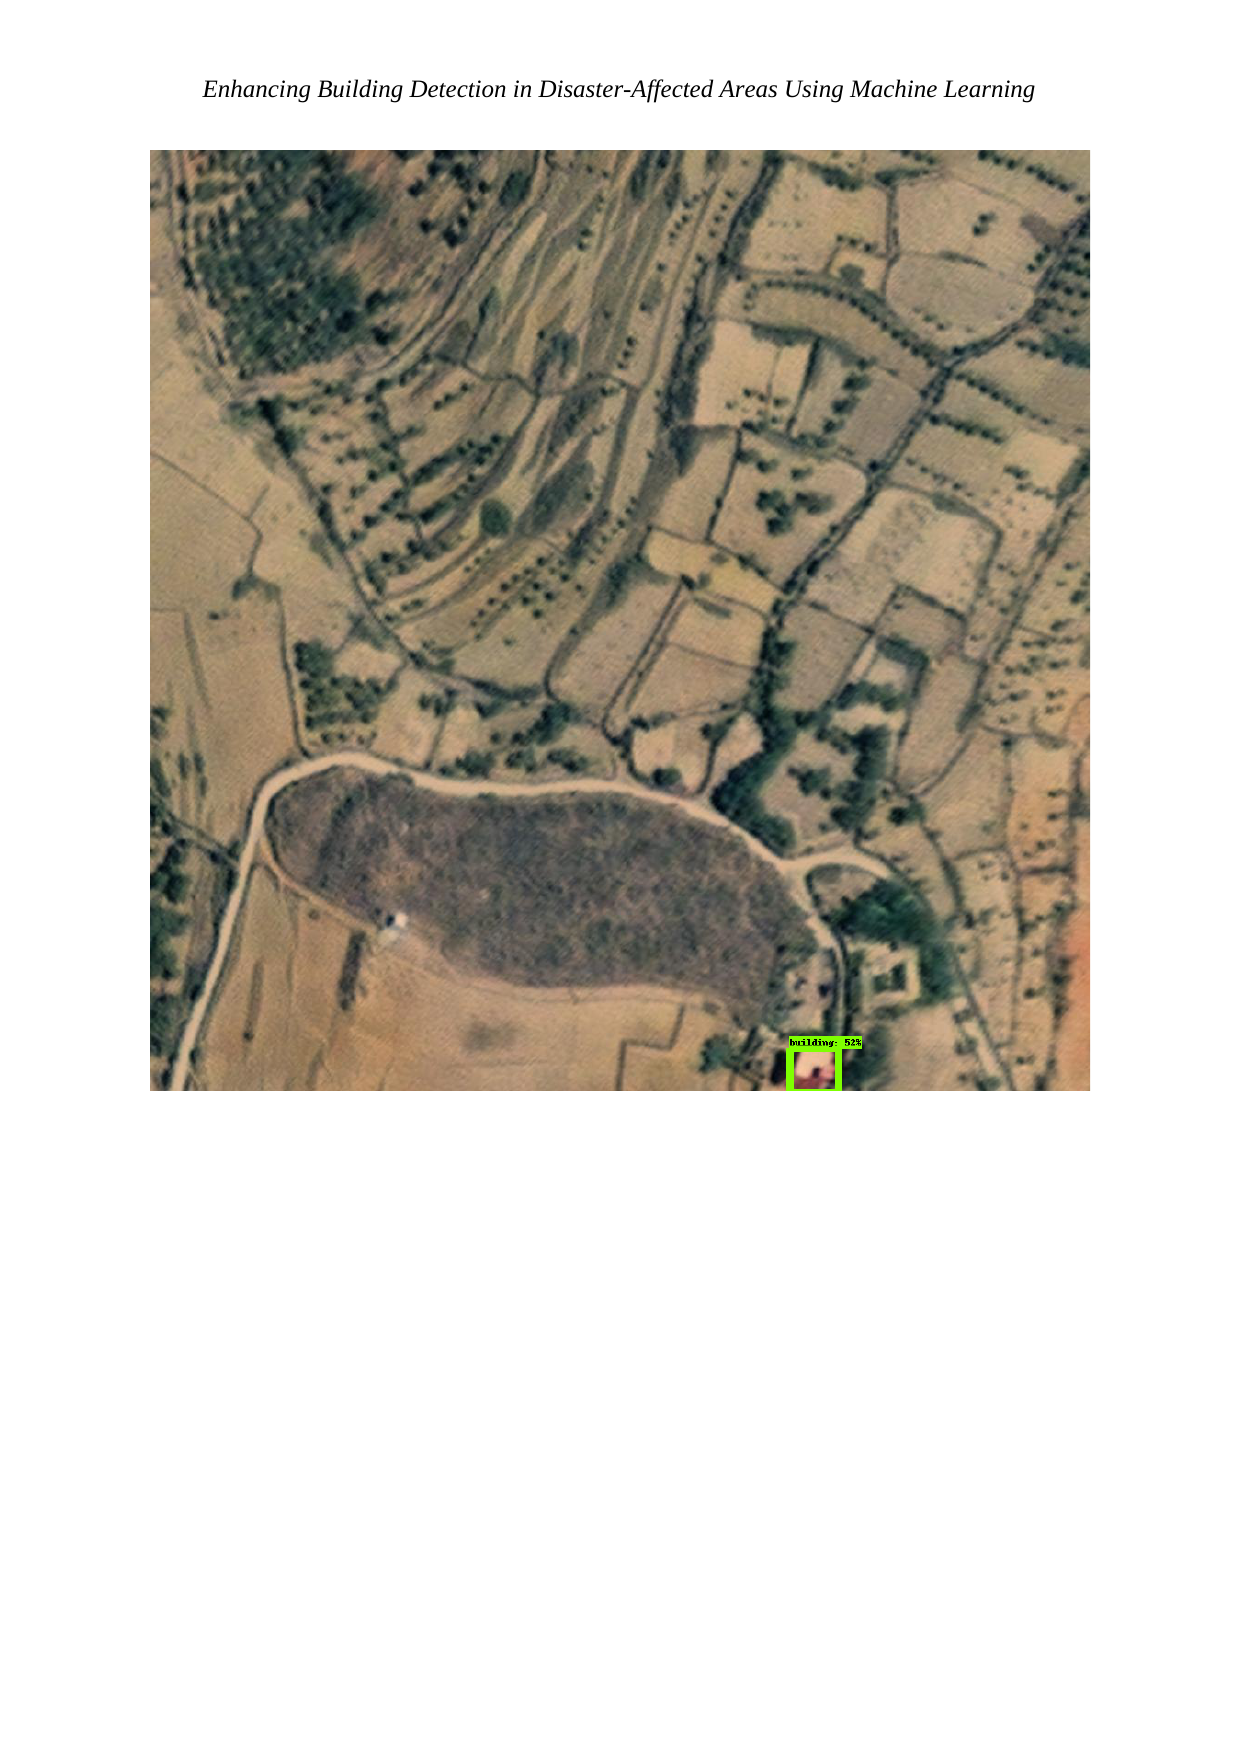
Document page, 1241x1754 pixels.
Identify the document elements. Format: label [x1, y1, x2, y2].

picture [150, 150, 1091, 1091]
